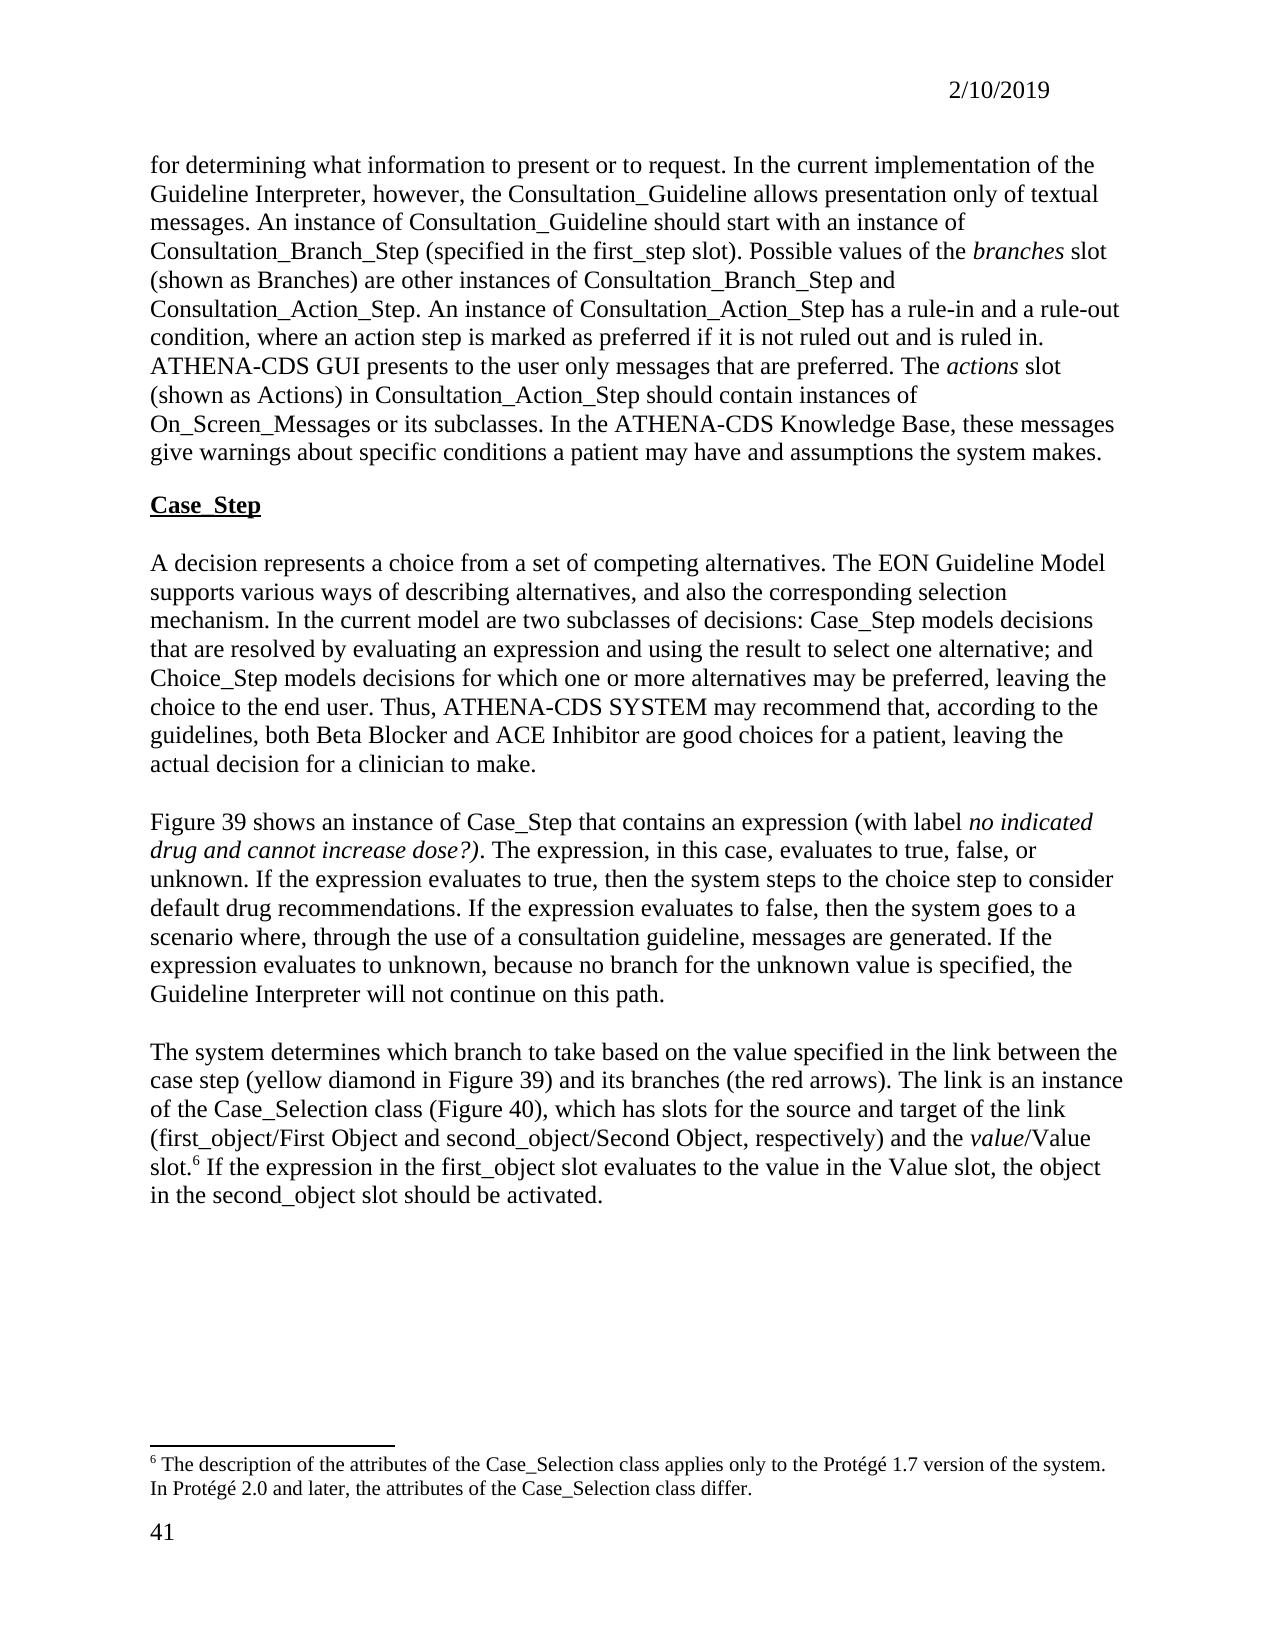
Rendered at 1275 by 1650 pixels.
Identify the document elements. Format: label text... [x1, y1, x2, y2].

text Case_Step [150, 490, 1125, 519]
text A decision represents a choice from a set of competing alternatives. The EON Guideline Model supports various ways of describing alternatives, and also the corresponding selection mechanism. In the current model are two subclasses of decisions: Case_Step models decisions that are resolved by evaluating an expression and using the result to select one alternative; and Choice_Step models decisions for which one or more alternatives may be preferred, leaving the choice to the end user. Thus, ATHENA-CDS SYSTEM may recommend that, according to the guidelines, both Beta Blocker and ACE Inhibitor are good choices for a patient, leaving the actual decision for a clinician to make. [150, 548, 1125, 778]
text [150, 150, 1125, 466]
